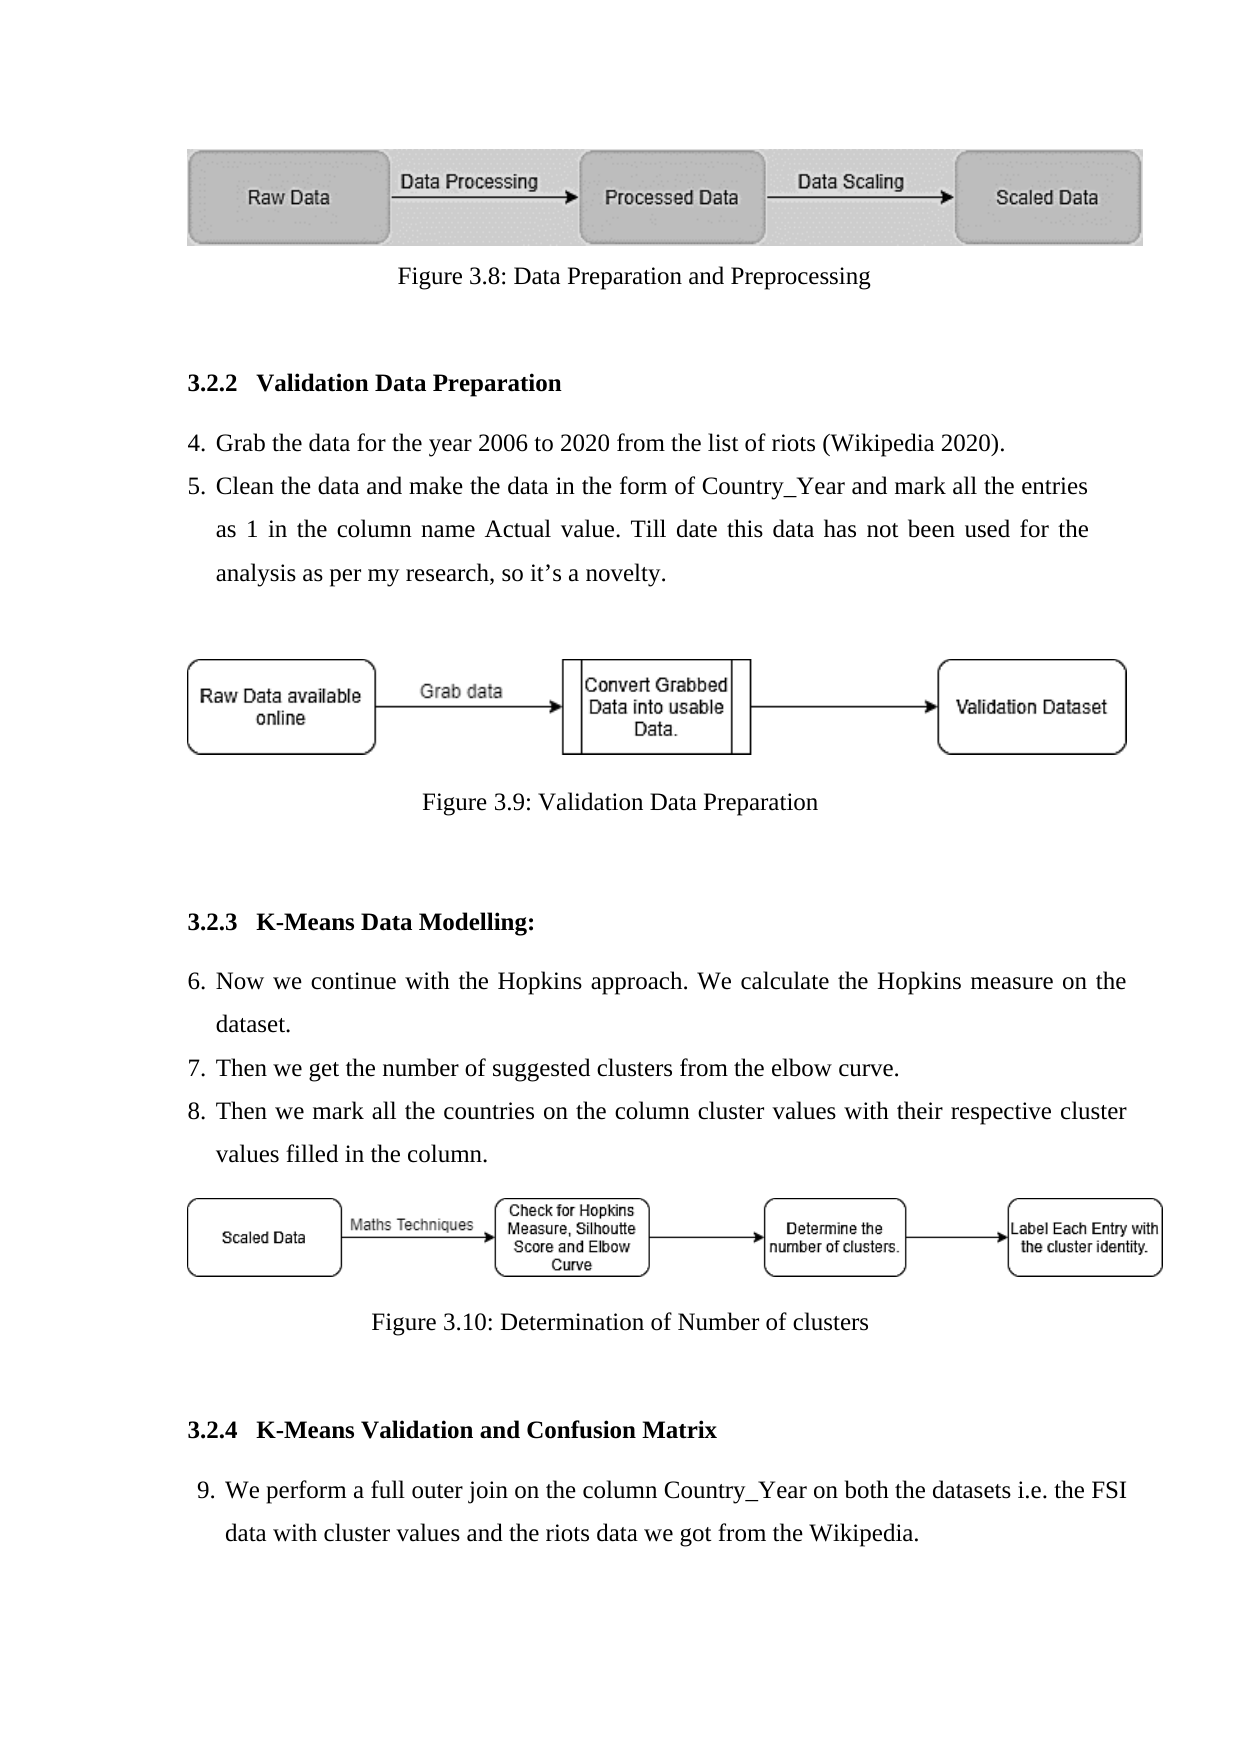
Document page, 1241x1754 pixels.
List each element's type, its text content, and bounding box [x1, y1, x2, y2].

text Figure 3.10: Determination of Number of clusters [150, 1307, 1090, 1336]
list We perform a full outer join on the column Country_Year on both the datasets i.e. the FSI data with cluster values and the riots data we got from the Wikipedia. [197, 1475, 1128, 1547]
text 3.2.3 K-Means Data Modelling: [187, 907, 1090, 935]
text 3.2.4 K-Means Validation and Confusion Matrix [187, 1415, 1090, 1444]
list Then we mark all the countries on the column cluster values with their respective cluster values filled in the column. [187, 1096, 1128, 1168]
list Clean the data and make the data in the form of Country_Year and mark all the entries as 1 in the column name Actual value. Till date this data has not been used for the analysis as per my research, so it’s a novelty. [187, 471, 1090, 586]
list Then we get the number of suggested clusters from the elbow curve. [187, 1053, 1128, 1081]
picture [187, 659, 1127, 755]
list Figure 3.8: Data Preparation and Preprocessing [178, 261, 1090, 290]
text Figure 3.9: Validation Data Preparation [150, 787, 1090, 816]
list Now we continue with the Hopkins approach. We calculate the Hopkins measure on the dataset. [187, 966, 1128, 1038]
text 3.2.2 Validation Data Preparation [187, 368, 1090, 397]
list Grab the data for the year 2006 to 2020 from the list of riots (Wikipedia 2020). [187, 428, 1128, 457]
picture [187, 1198, 1163, 1277]
